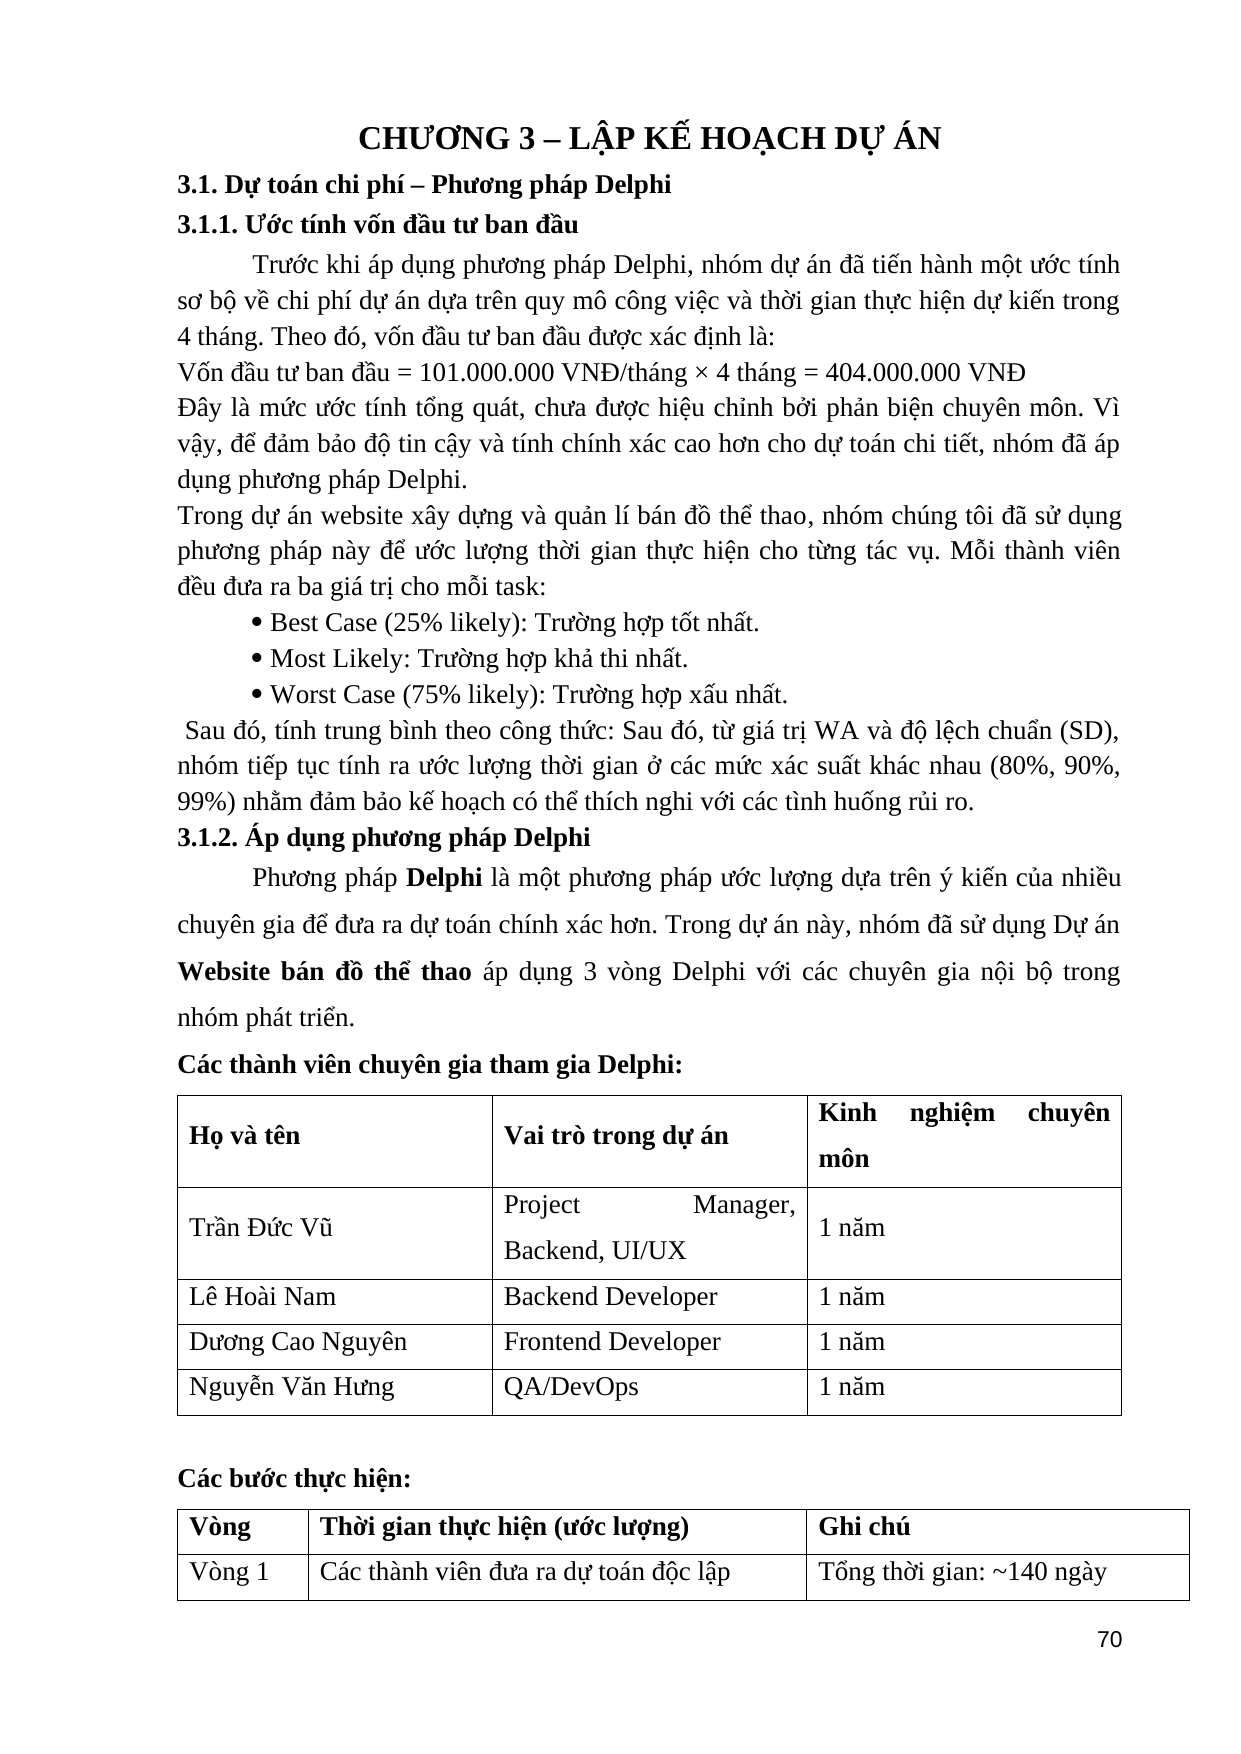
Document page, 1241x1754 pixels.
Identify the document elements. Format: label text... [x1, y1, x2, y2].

table_cell 1 năm [808, 1325, 1121, 1369]
table_cell Vòng 1 [178, 1555, 308, 1599]
table_cell Dương Cao Nguyên [178, 1325, 492, 1369]
text Trước khi áp dụng phương pháp Delphi, nhóm dự án đã tiến hành một ước tính sơ bộ về chi phí dự án dựa trên quy mô công việc và thời gian thực hiện dự kiến trong 4 tháng. Theo đó, vốn đầu tư ban đầu được xác định là: [177, 249, 1122, 351]
table_header Ghi chú [807, 1510, 1189, 1554]
text Các thành viên chuyên gia tham gia Delphi: [177, 1048, 1122, 1079]
table_cell Các thành viên đưa ra dự toán độc lập [309, 1555, 806, 1599]
subtitle CHƯƠNG 3 – LẬP KẾ HOẠCH DỰ ÁN [177, 118, 1122, 156]
table_header Vai trò trong dự án [493, 1096, 807, 1187]
table_cell Backend Developer [493, 1280, 807, 1324]
text Trong dự án website xây dựng và quản lí bán đồ thể thao, nhóm chúng tôi đã sử dụng phương pháp này để ước lượng thời gian thực hiện cho từng tác vụ. Mỗi thành viên đều đưa ra ba giá trị cho mỗi task: [177, 499, 1122, 601]
table_cell 1 năm [808, 1188, 1121, 1279]
table_header Kinh nghiệm chuyên môn [808, 1096, 1121, 1187]
subtitle 3.1. Dự toán chi phí – Phương pháp Delphi [177, 168, 1122, 199]
table_cell Frontend Developer [493, 1325, 807, 1369]
table_cell Lê Hoài Nam [178, 1280, 492, 1324]
table_cell Trần Đức Vũ [178, 1188, 492, 1279]
text Vốn đầu tư ban đầu = 101.000.000 VNĐ/tháng × 4 tháng = 404.000.000 VNĐ [177, 356, 1122, 387]
text Sau đó, tính trung bình theo công thức: Sau đó, từ giá trị WA và độ lệch chuẩn (SD), nhóm tiếp tục tính ra ước lượng thời gian ở các mức xác suất khác nhau (80%, 90%, 99%) nhằm đảm bảo kế hoạch có thể thích nghi với các tình huống rủi ro. [177, 714, 1122, 816]
text Phương pháp Delphi là một phương pháp ước lượng dựa trên ý kiến của nhiều chuyên gia để đưa ra dự toán chính xác hơn. Trong dự án này, nhóm đã sử dụng Dự án Website bán đồ thể thao áp dụng 3 vòng Delphi với các chuyên gia nội bộ trong nhóm phát triển. [177, 861, 1122, 1032]
text Đây là mức ước tính tổng quát, chưa được hiệu chỉnh bởi phản biện chuyên môn. Vì vậy, để đảm bảo độ tin cậy và tính chính xác cao hơn cho dự toán chi tiết, nhóm đã áp dụng phương pháp Delphi. [177, 392, 1122, 494]
table_cell Project Manager, Backend, UI/UX [493, 1188, 807, 1279]
table_cell Tổng thời gian: ~140 ngày [807, 1555, 1189, 1599]
table_header Vòng [178, 1510, 308, 1554]
text Worst Case (75% likely): Trường hợp xấu nhất. [177, 678, 1122, 709]
subtitle 3.1.1. Ước tính vốn đầu tư ban đầu [177, 208, 1122, 239]
table_header Họ và tên [178, 1096, 492, 1187]
table_cell 1 năm [808, 1280, 1121, 1324]
table_cell 1 năm [808, 1370, 1121, 1414]
table_cell Nguyễn Văn Hưng [178, 1370, 492, 1414]
text Các bước thực hiện: [177, 1462, 1122, 1493]
table_header Thời gian thực hiện (ước lượng) [309, 1510, 806, 1554]
text Most Likely: Trường hợp khả thi nhất. [177, 642, 1122, 673]
text Best Case (25% likely): Trường hợp tốt nhất. [177, 606, 1122, 637]
table_cell QA/DevOps [493, 1370, 807, 1414]
subtitle 3.1.2. Áp dụng phương pháp Delphi [177, 821, 1122, 852]
